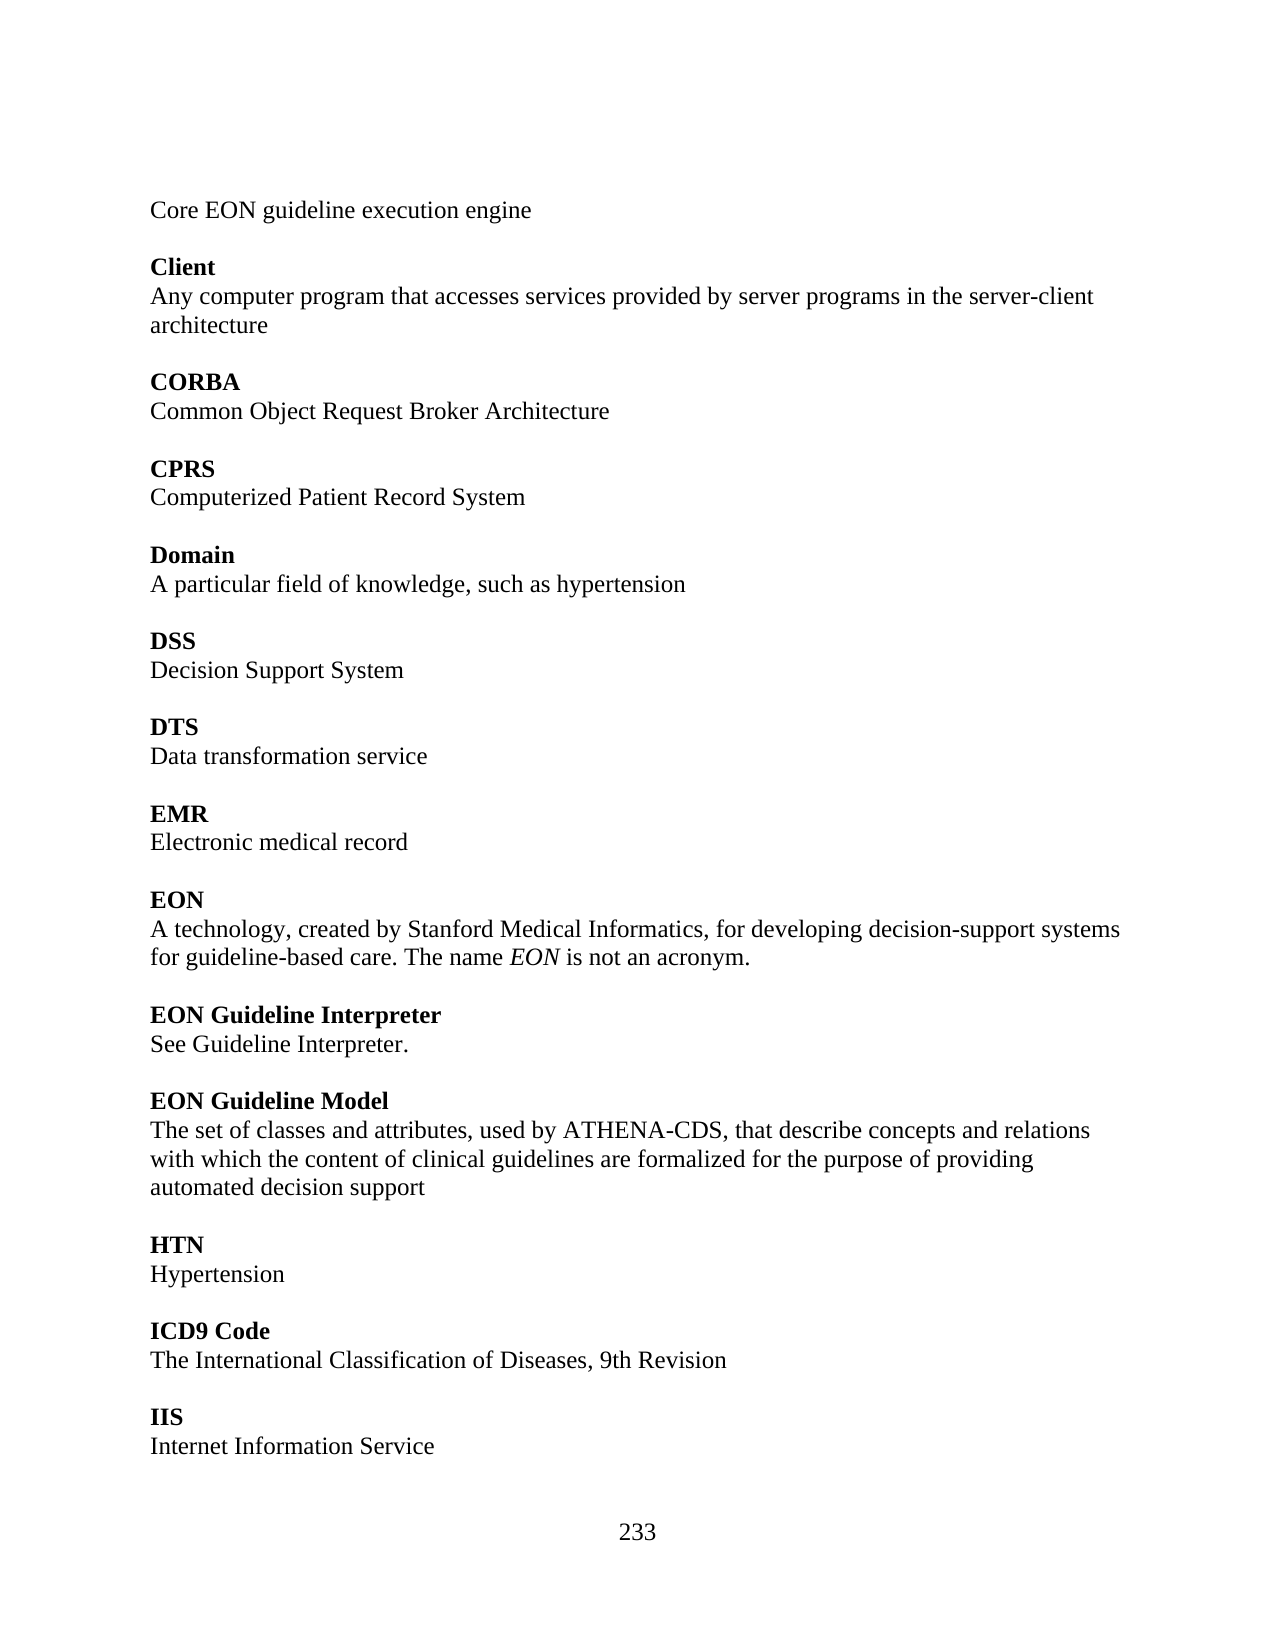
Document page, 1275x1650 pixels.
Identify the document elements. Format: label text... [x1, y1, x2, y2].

text EMR [150, 799, 1125, 827]
text Internet Information Service [150, 1431, 1125, 1460]
text DSS [150, 626, 1125, 655]
text HTN [150, 1230, 1125, 1259]
text Core EON guideline execution engine [150, 195, 1125, 224]
text EON Guideline Interpreter [150, 1000, 1125, 1029]
text Domain [150, 540, 1125, 569]
text Any computer program that accesses services provided by server programs in the server-client architecture [150, 281, 1125, 339]
text Data transformation service [150, 741, 1125, 770]
text Computerized Patient Record System [150, 482, 1125, 511]
text EON [150, 885, 1125, 914]
text CPRS [150, 454, 1125, 482]
text Decision Support System [150, 655, 1125, 684]
text The International Classification of Diseases, 9th Revision [150, 1345, 1125, 1374]
text DTS [150, 712, 1125, 741]
text Electronic medical record [150, 827, 1125, 856]
text The set of classes and attributes, used by ATHENA-CDS, that describe concepts and relations with which the content of clinical guidelines are formalized for the purpose of providing automated decision support [150, 1115, 1125, 1201]
text Hypertension [150, 1259, 1125, 1287]
text EON Guideline Model [150, 1086, 1125, 1115]
text ICD9 Code [150, 1316, 1125, 1345]
text Common Object Request Broker Architecture [150, 396, 1125, 425]
text IIS [150, 1402, 1125, 1431]
text A particular field of knowledge, such as hypertension [150, 569, 1125, 597]
text Client [150, 252, 1125, 281]
text CORBA [150, 367, 1125, 396]
text See Guideline Interpreter. [150, 1029, 1125, 1057]
text A technology, created by Stanford Medical Informatics, for developing decision-support systems for guideline-based care. The name EON is not an acronym. [150, 914, 1125, 971]
